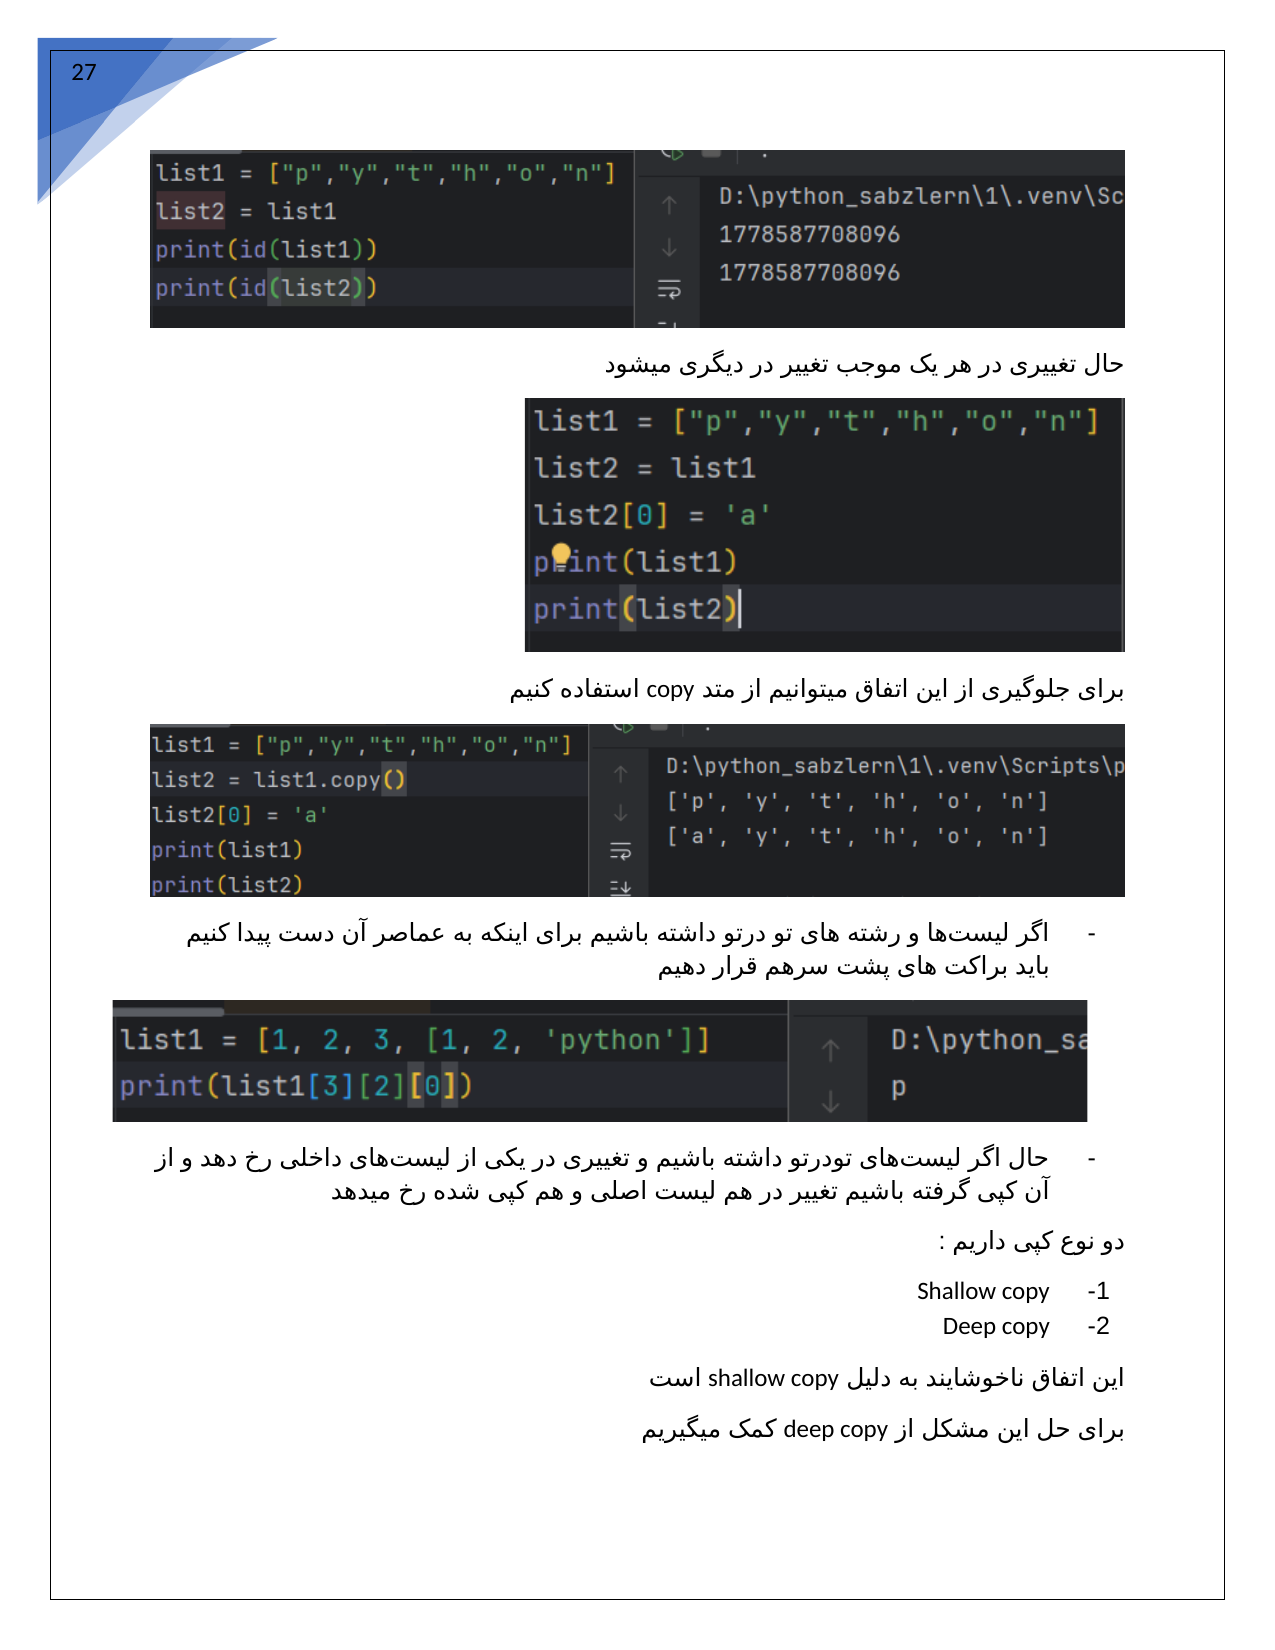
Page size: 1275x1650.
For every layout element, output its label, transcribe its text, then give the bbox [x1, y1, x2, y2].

text حال تغییری در هر یک موجب تغییر در دیگری میشود [150, 349, 1125, 378]
list Deep copy [150, 1310, 1087, 1341]
list Shallow copy [150, 1275, 1087, 1306]
picture [112, 1000, 1088, 1122]
picture [37, 37, 279, 206]
text برای حل این مشکل از deep copy کمک میگیریم [150, 1414, 1125, 1444]
list اگر لیست‌ها و رشته های تو درتو داشته باشیم برای اینکه به عماصر آن دست پیدا کنیم باید براکت های پشت سرهم قرار دهیم [150, 918, 1087, 979]
picture [524, 398, 1125, 652]
text دو نوع کپی داریم : [150, 1226, 1125, 1254]
picture [51, 51, 1125, 328]
text این اتفاق ناخوشایند به دلیل shallow copy است [150, 1362, 1125, 1392]
list حال اگر لیست‌های تو‌در‌تو داشته باشیم و تغییری در یکی از لیست‌های داخلی رخ دهد و از آن کپی گرفته باشیم تغییر در هم لیست اصلی و هم کپی شده رخ میدهد [150, 1143, 1087, 1205]
text برای جلوگیری از این اتفاق میتوانیم از متد copy استفاده کنیم [150, 673, 1125, 703]
picture [150, 724, 1125, 897]
